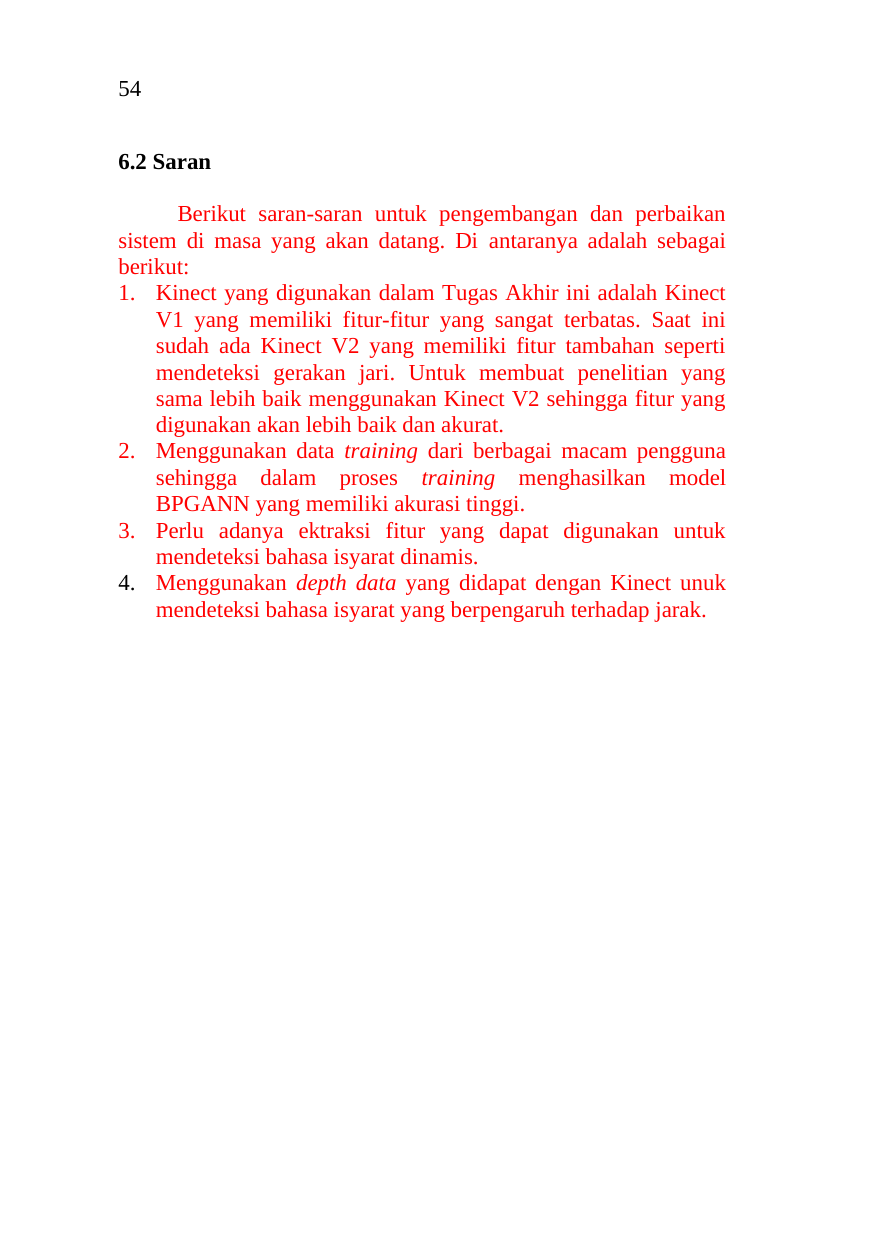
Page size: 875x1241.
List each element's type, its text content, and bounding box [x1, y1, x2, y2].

list Perlu adanya ektraksi fitur yang dapat digunakan untuk mendeteksi bahasa isyarat dinamis. [118, 517, 726, 569]
list Menggunakan depth data yang didapat dengan Kinect unuk mendeteksi bahasa isyarat yang berpengaruh terhadap jarak. [118, 569, 726, 622]
list Menggunakan data training dari berbagai macam pengguna sehingga dalam proses training menghasilkan model BPGANN yang memiliki akurasi tinggi. [118, 438, 726, 517]
text Berikut saran-saran untuk pengembangan dan perbaikan sistem di masa yang akan datang. Di antaranya adalah sebagai berikut: [118, 200, 726, 279]
subtitle 6.2 Saran [118, 148, 726, 174]
list Kinect yang digunakan dalam Tugas Akhir ini adalah Kinect V1 yang memiliki fitur-fitur yang sangat terbatas. Saat ini sudah ada Kinect V2 yang memiliki fitur tambahan seperti mendeteksi gerakan jari. Untuk membuat penelitian yang sama lebih baik menggunakan Kinect V2 sehingga fitur yang digunakan akan lebih baik dan akurat. [118, 279, 726, 438]
